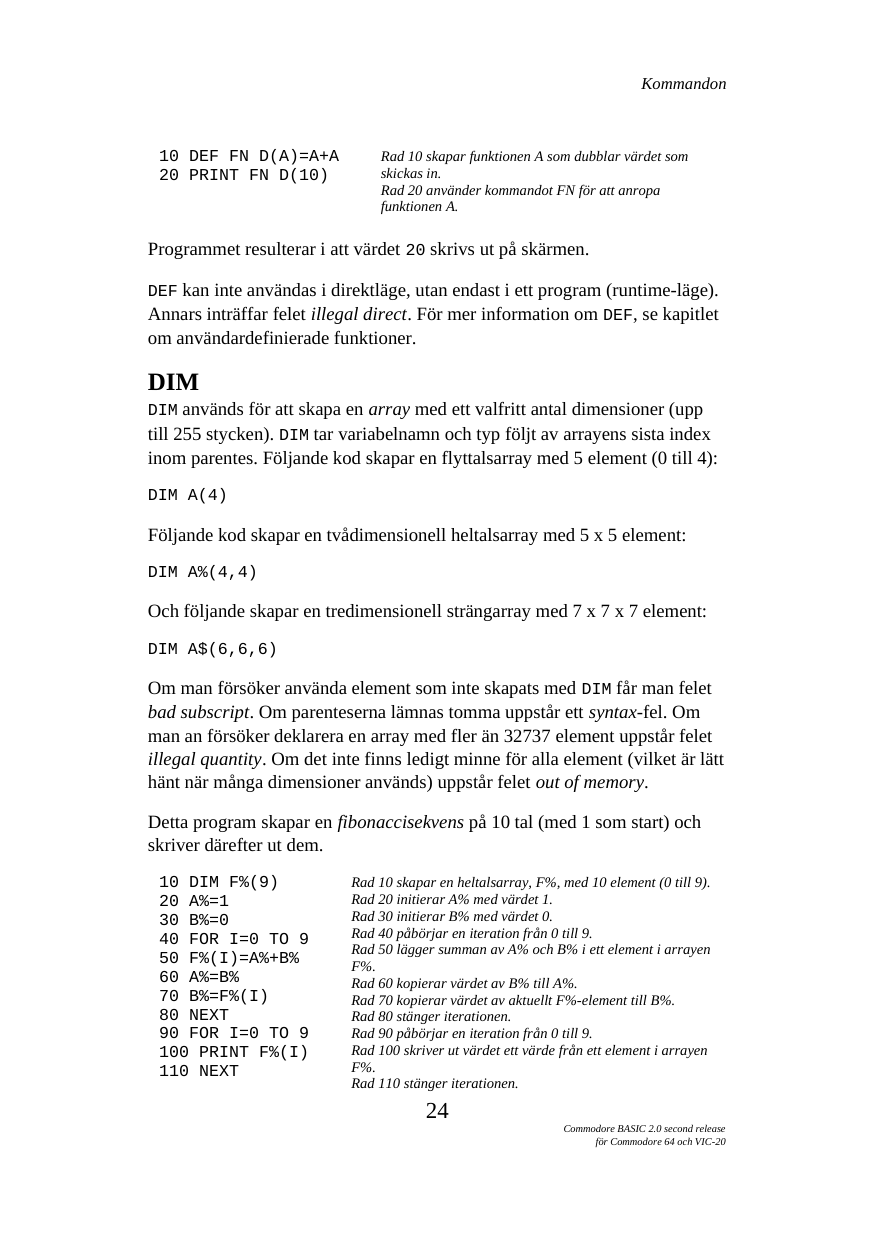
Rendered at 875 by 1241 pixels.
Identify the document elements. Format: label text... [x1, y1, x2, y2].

table_header 10 DEF FN D(A)=A+A 20 PRINT FN D(10) [148, 148, 369, 215]
text Följande kod skapar en tvådimensionell heltalsarray med 5 x 5 element: [148, 523, 726, 545]
text Och följande skapar en tredimensionell strängarray med 7 x 7 x 7 element: [148, 600, 726, 622]
text DIM A$(6,6,6) [148, 640, 726, 659]
subtitle DIM [148, 367, 726, 396]
text Programmet resulterar i att värdet 20 skrivs ut på skärmen. [148, 215, 726, 261]
text DIM A(4) [148, 486, 726, 505]
table_header Rad 10 skapar en heltalsarray, F%, med 10 element (0 till 9). Rad 20 initierar A% med värdet 1. Rad 30 initierar B% med värdet 0. Rad 40 påbörjar en iteration från 0 till 9. Rad 50 lägger summan av A% och B% i ett element i arrayen F%. Rad 60 kopierar värdet av B% till A%. Rad 70 kopierar värdet av aktuellt F%-element till B%. Rad 80 stänger iterationen. Rad 90 påbörjar en iteration från 0 till 9. Rad 100 skriver ut värdet ett värde från ett element i arrayen F%. Rad 110 stänger iterationen. [340, 874, 726, 1092]
text Detta program skapar en fibonaccisekvens på 10 tal (med 1 som start) och skriver därefter ut dem. [148, 811, 726, 856]
text DIM A%(4,4) [148, 563, 726, 582]
text Om man försöker använda element som inte skapats med DIM får man felet bad subscript. Om parenteserna lämnas tomma uppstår ett syntax-fel. Om man an försöker deklarera en array med fler än 32737 element uppstår felet illegal quantity. Om det inte finns ledigt minne för alla element (vilket är lätt hänt när många dimensioner används) uppstår felet out of memory. [148, 677, 726, 793]
table_header Rad 10 skapar funktionen A som dubblar värdet som skickas in. Rad 20 använder kommandot FN för att anropa funktionen A. [369, 148, 726, 215]
text DIM används för att skapa en array med ett valfritt antal dimensioner (upp till 255 stycken). DIM tar variabelnamn och typ följt av arrayens sista index inom parentes. Följande kod skapar en flyttalsarray med 5 element (0 till 4): [148, 398, 726, 468]
text DEF kan inte användas i direktläge, utan endast i ett program (runtime-läge). Annars inträffar felet illegal direct. För mer information om DEF, se kapitlet om användardefinierade funktioner. [148, 279, 726, 349]
table_header 10 DIM F%(9) 20 A%=1 30 B%=0 40 FOR I=0 TO 9 50 F%(I)=A%+B% 60 A%=B% 70 B%=F%(I) 80 NEXT 90 FOR I=0 TO 9 100 PRINT F%(I) 110 NEXT [148, 874, 340, 1092]
